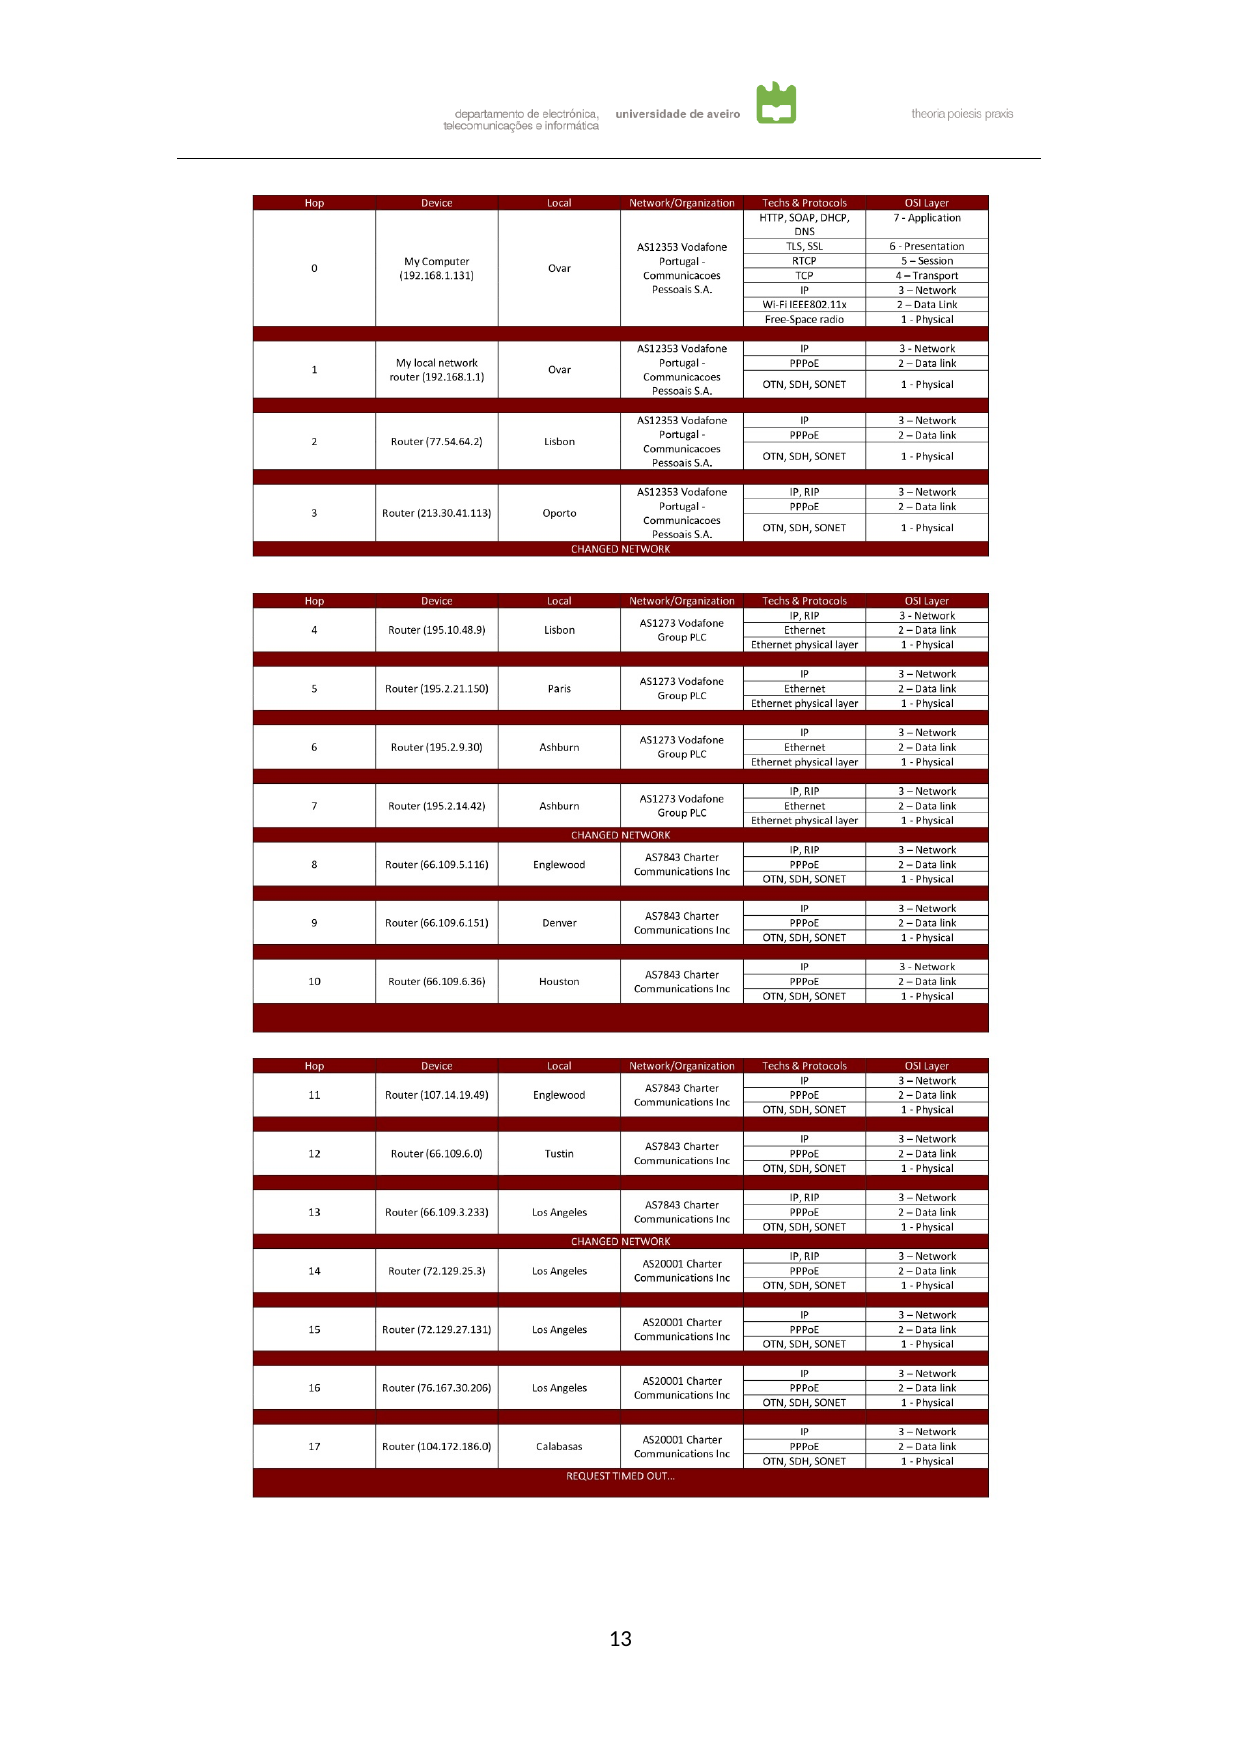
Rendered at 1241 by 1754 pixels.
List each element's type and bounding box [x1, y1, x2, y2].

picture [178, 187, 1063, 567]
picture [178, 585, 1063, 1037]
picture [433, 73, 1029, 141]
picture [178, 1055, 1063, 1500]
